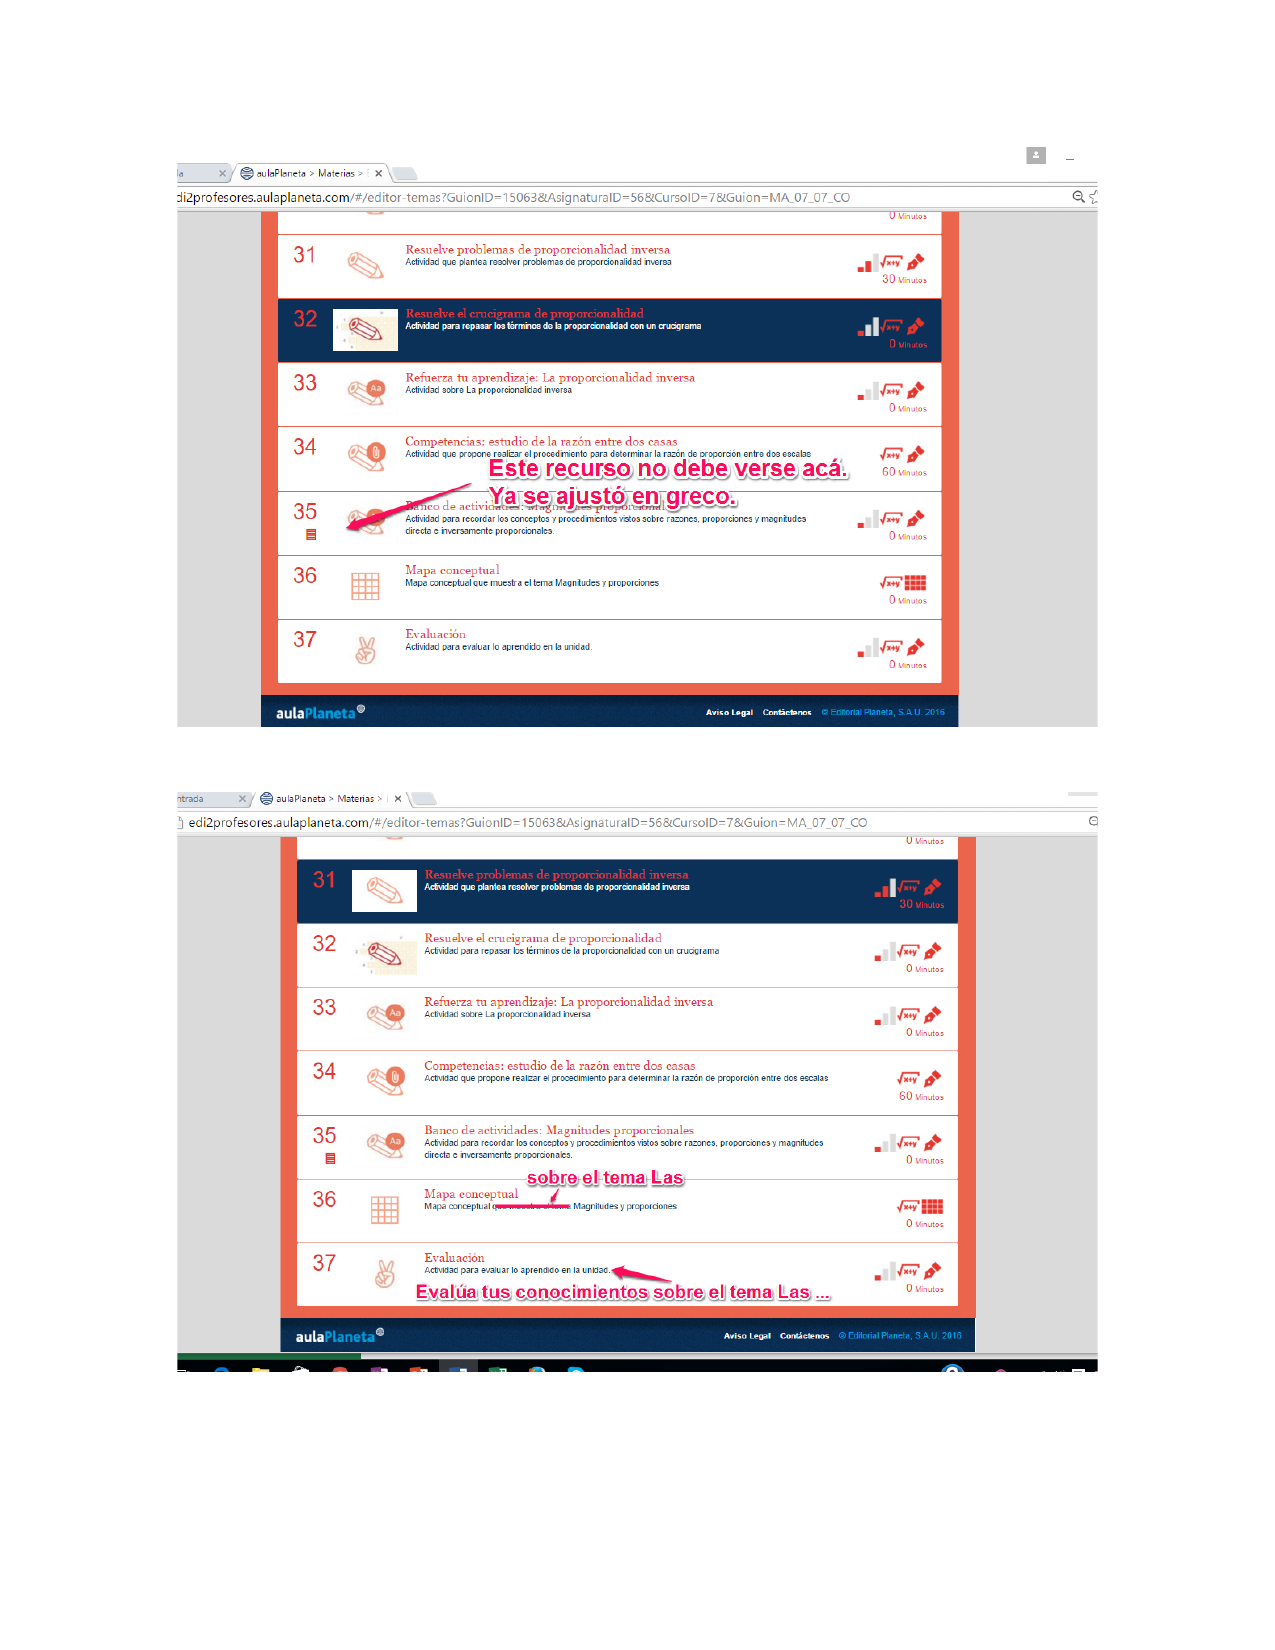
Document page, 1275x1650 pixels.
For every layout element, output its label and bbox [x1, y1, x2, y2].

picture [177, 792, 1098, 1372]
picture [177, 147, 1098, 727]
